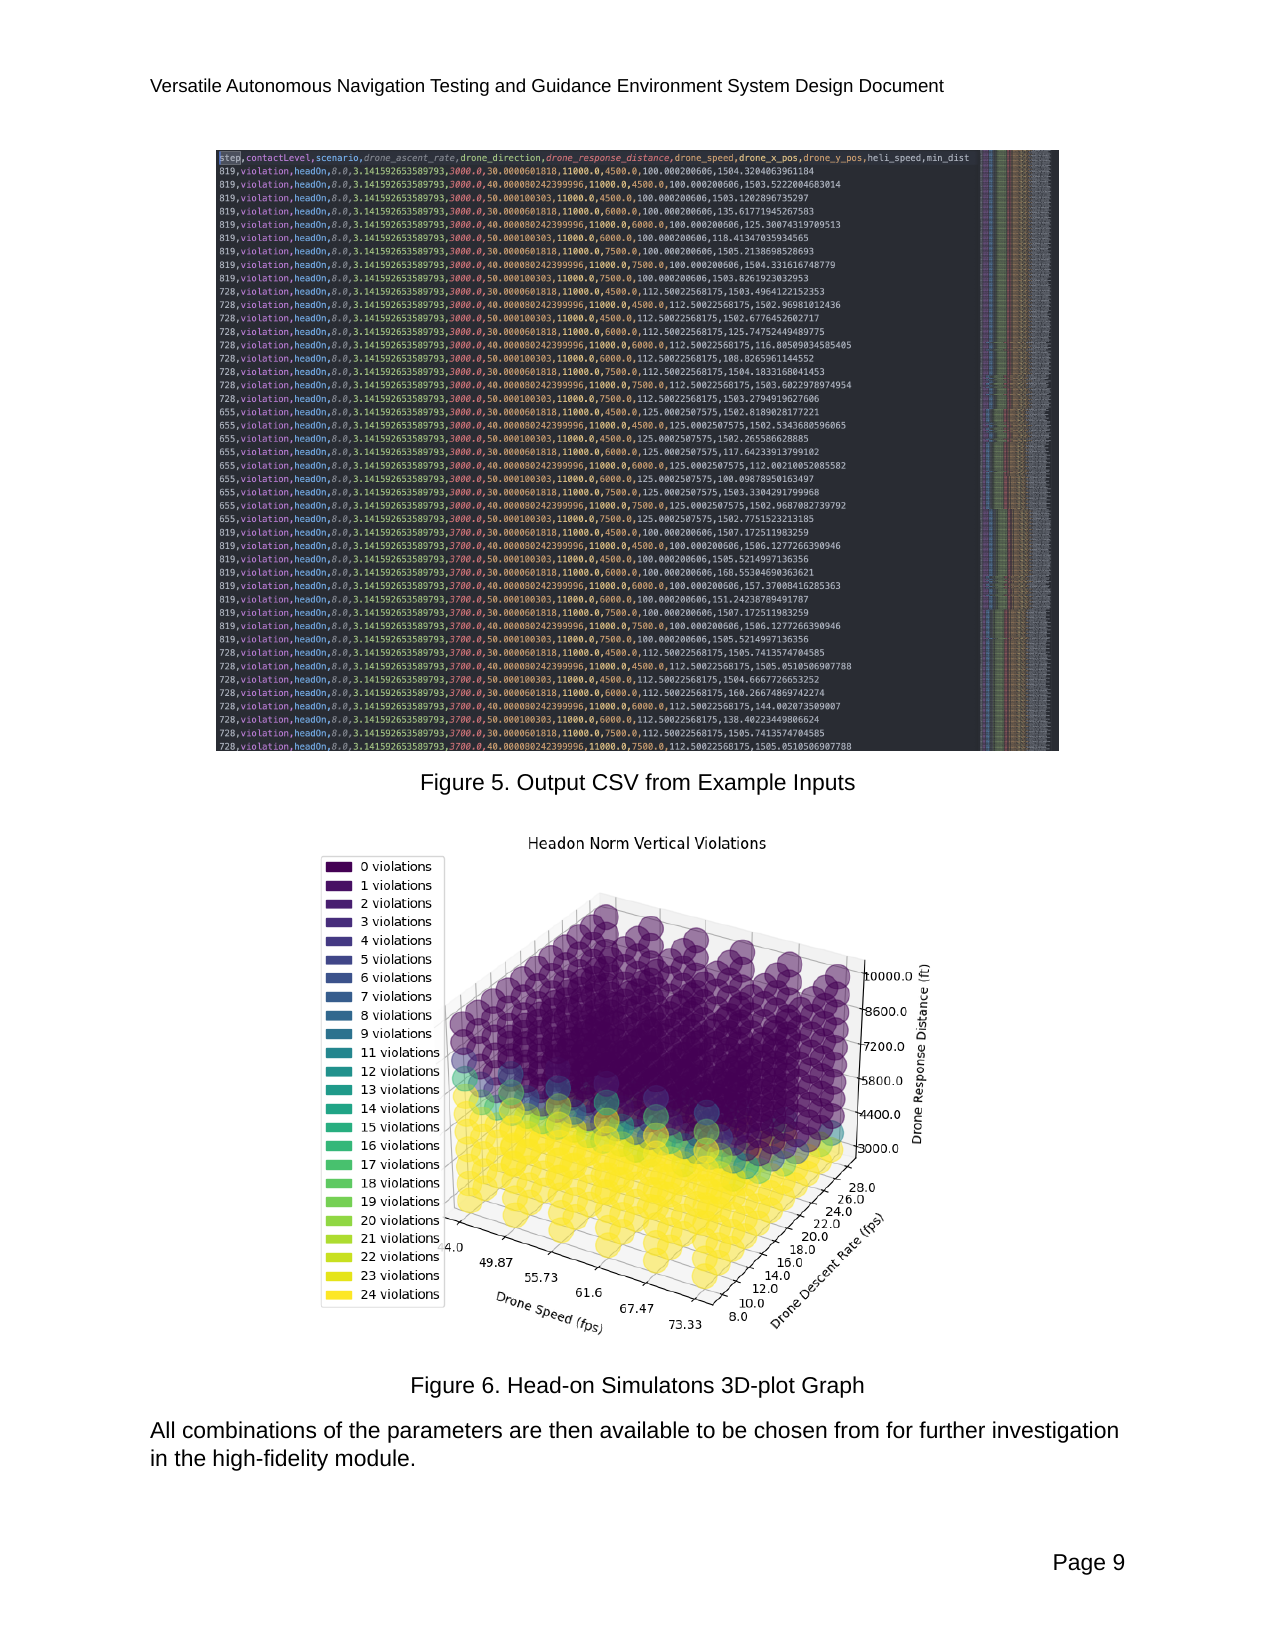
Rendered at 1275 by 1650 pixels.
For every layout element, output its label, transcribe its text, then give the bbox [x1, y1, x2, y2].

text Figure 6. Head-on Simulatons 3D-plot Graph [150, 1372, 1125, 1398]
text Figure 5. Output CSV from Example Inputs [150, 769, 1125, 796]
text All combinations of the parameters are then available to be chosen from for further investigation in the high-fidelity module. [150, 1417, 1125, 1472]
picture [282, 814, 993, 1353]
picture [216, 150, 1059, 751]
